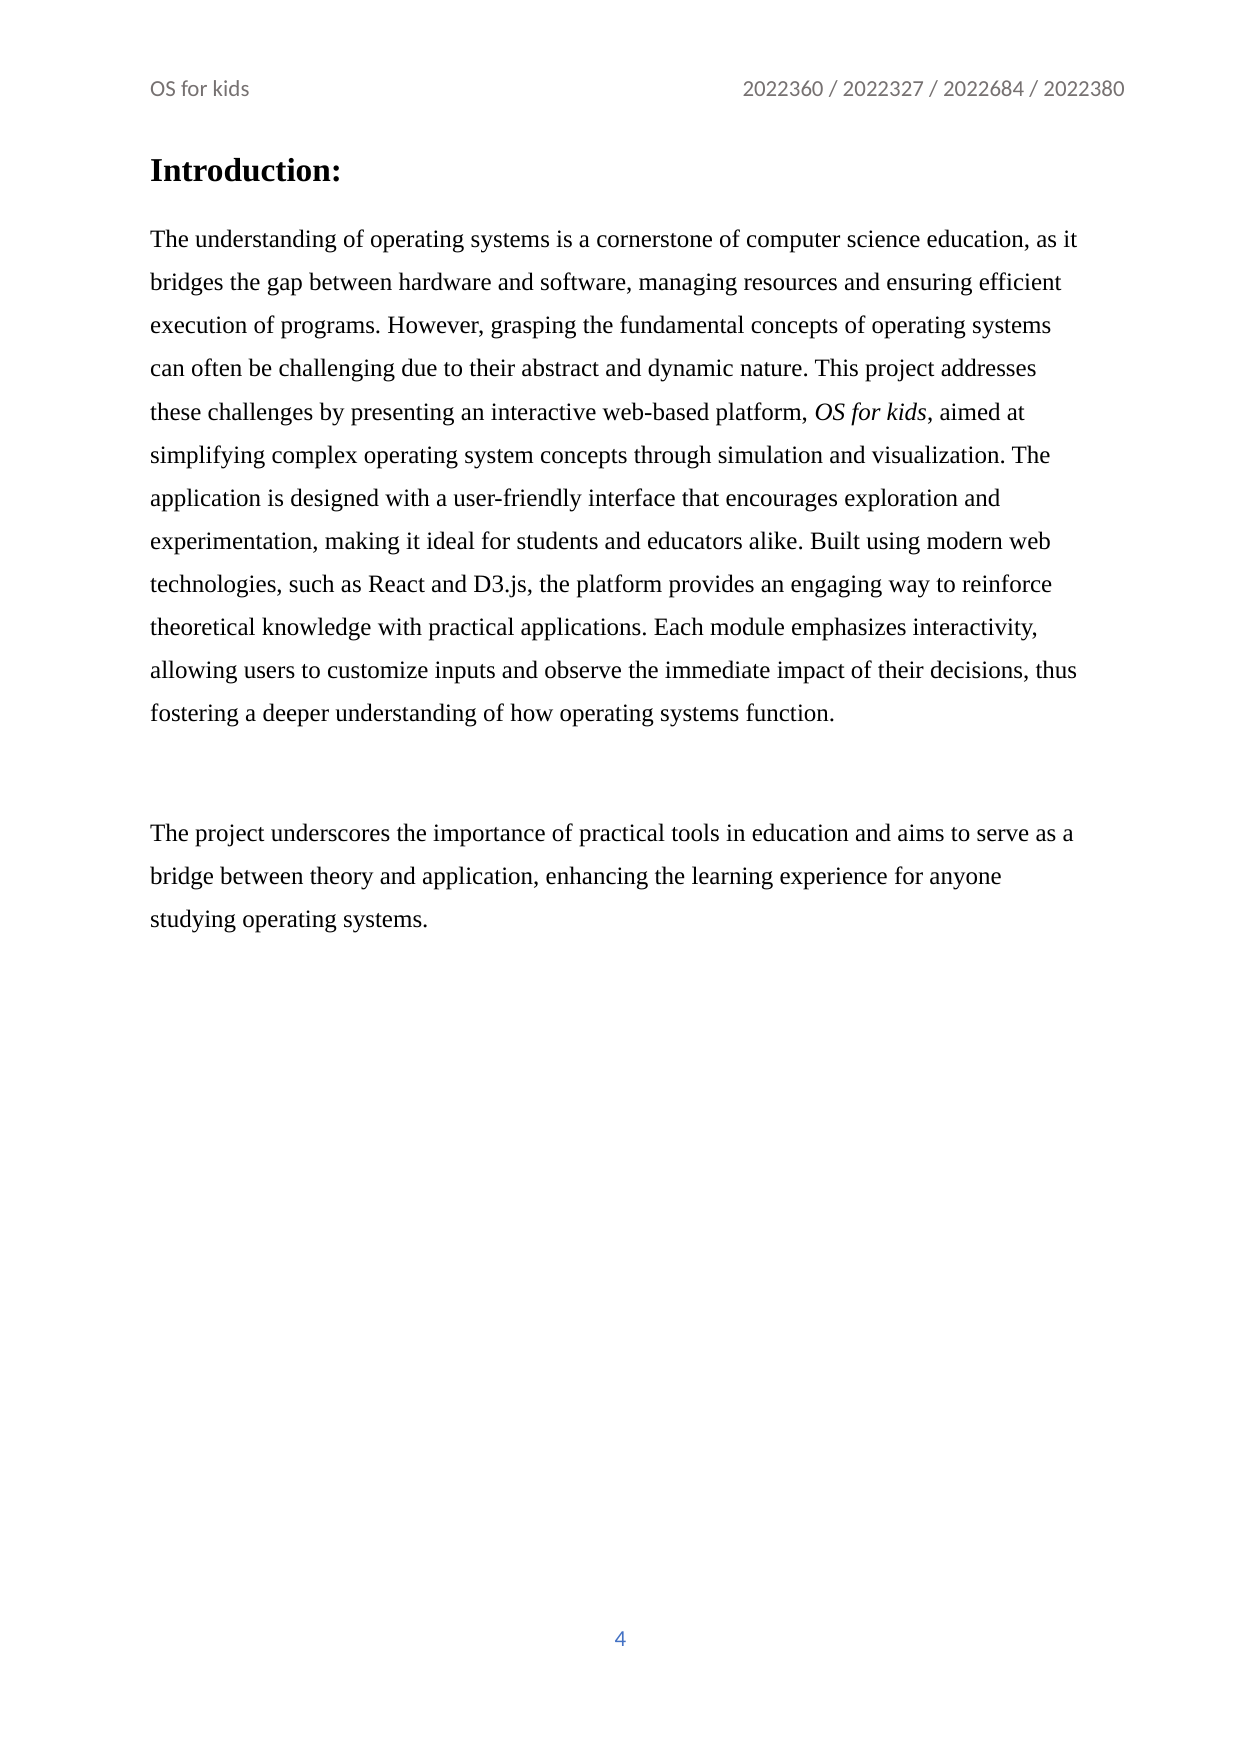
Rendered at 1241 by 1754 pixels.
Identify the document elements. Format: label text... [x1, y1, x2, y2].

text Introduction: [150, 150, 1090, 188]
text The project underscores the importance of practical tools in education and aims to serve as a bridge between theory and application, enhancing the learning experience for anyone studying operating systems. [150, 818, 1090, 933]
text The understanding of operating systems is a cornerstone of computer science education, as it bridges the gap between hardware and software, managing resources and ensuring efficient execution of programs. However, grasping the fundamental concepts of operating systems can often be challenging due to their abstract and dynamic nature. This project addresses these challenges by presenting an interactive web-based platform, OS for kids, aimed at simplifying complex operating system concepts through simulation and visualization. The application is designed with a user-friendly interface that encourages exploration and experimentation, making it ideal for students and educators alike. Built using modern web technologies, such as React and D3.js, the platform provides an engaging way to reinforce theoretical knowledge with practical applications. Each module emphasizes interactivity, allowing users to customize inputs and observe the immediate impact of their decisions, thus fostering a deeper understanding of how operating systems function. [150, 224, 1090, 727]
